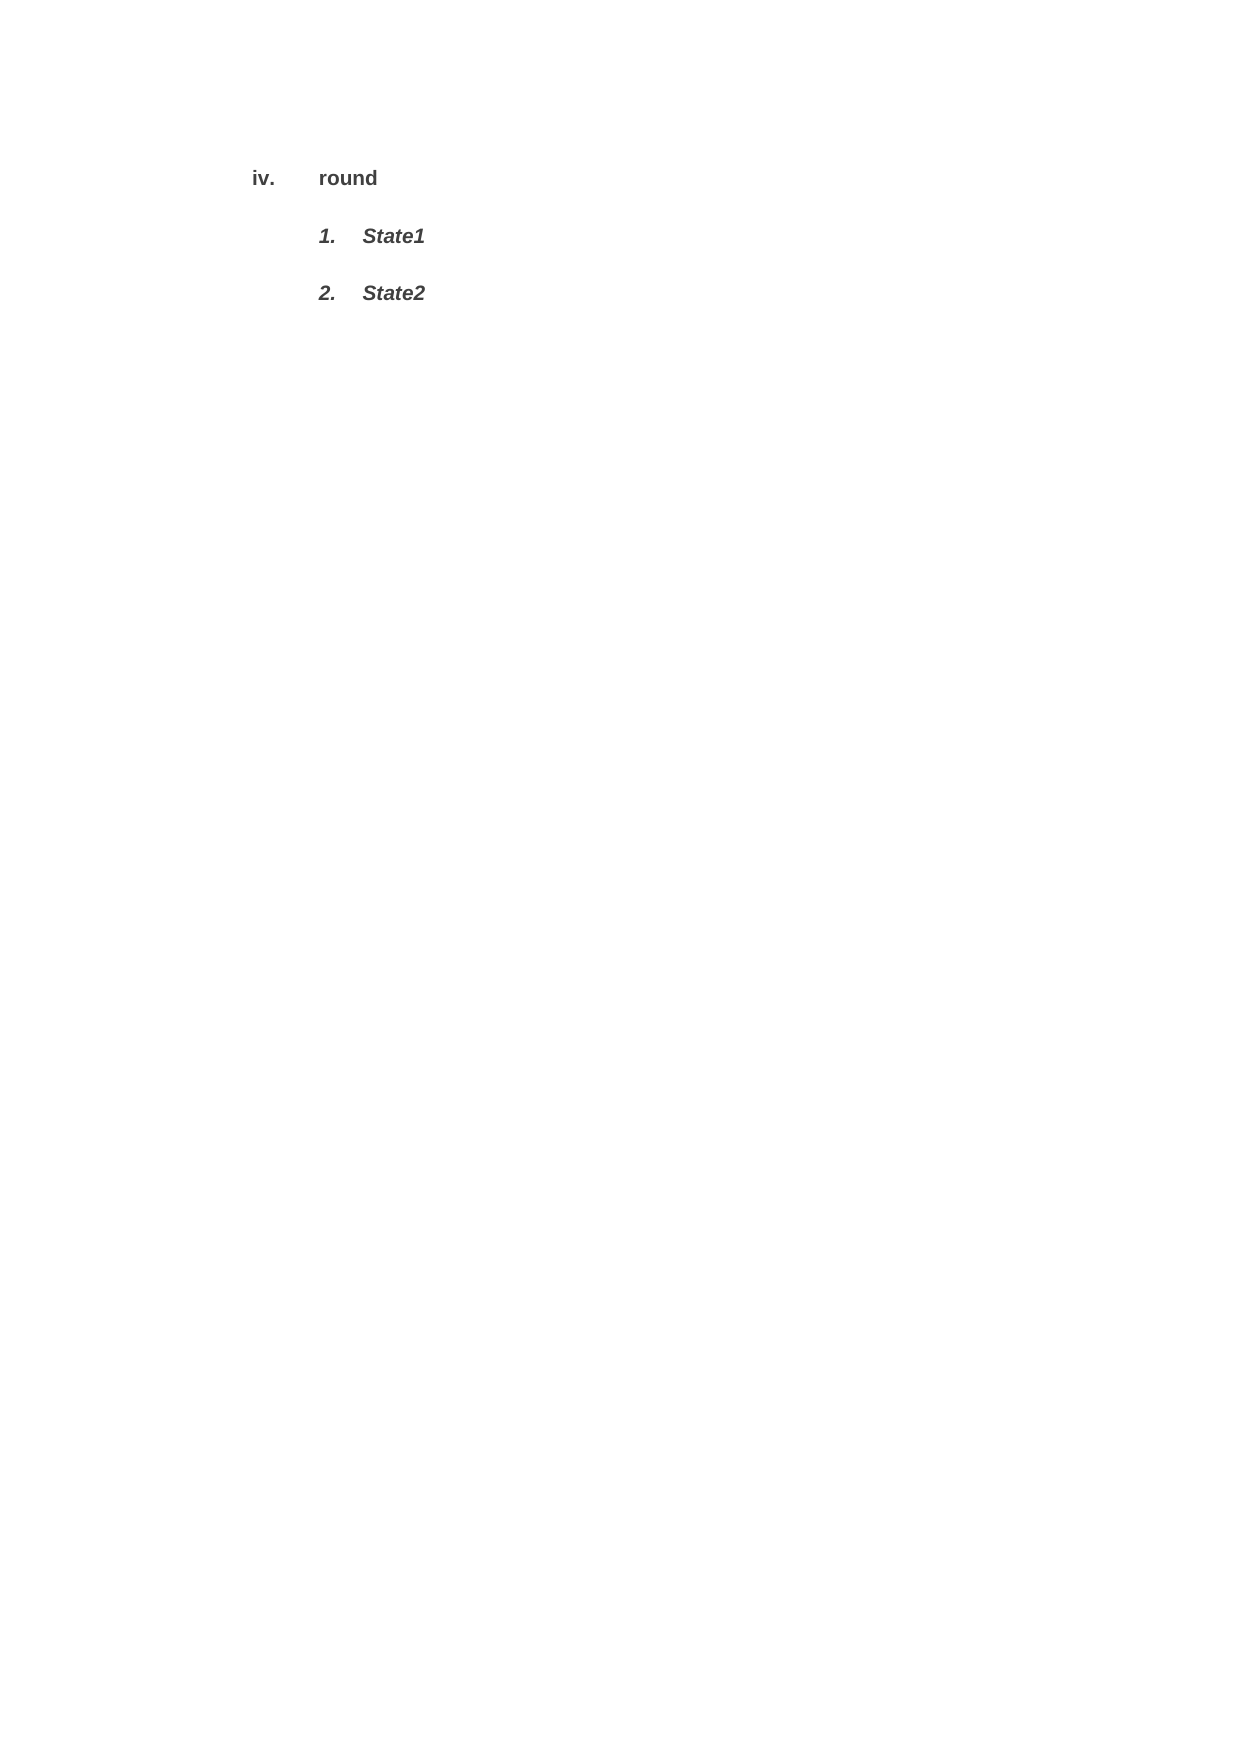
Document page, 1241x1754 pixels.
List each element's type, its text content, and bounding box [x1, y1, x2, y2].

subtitle State1 [319, 219, 1053, 252]
subtitle State2 [319, 277, 1053, 309]
subtitle round [275, 162, 1053, 194]
